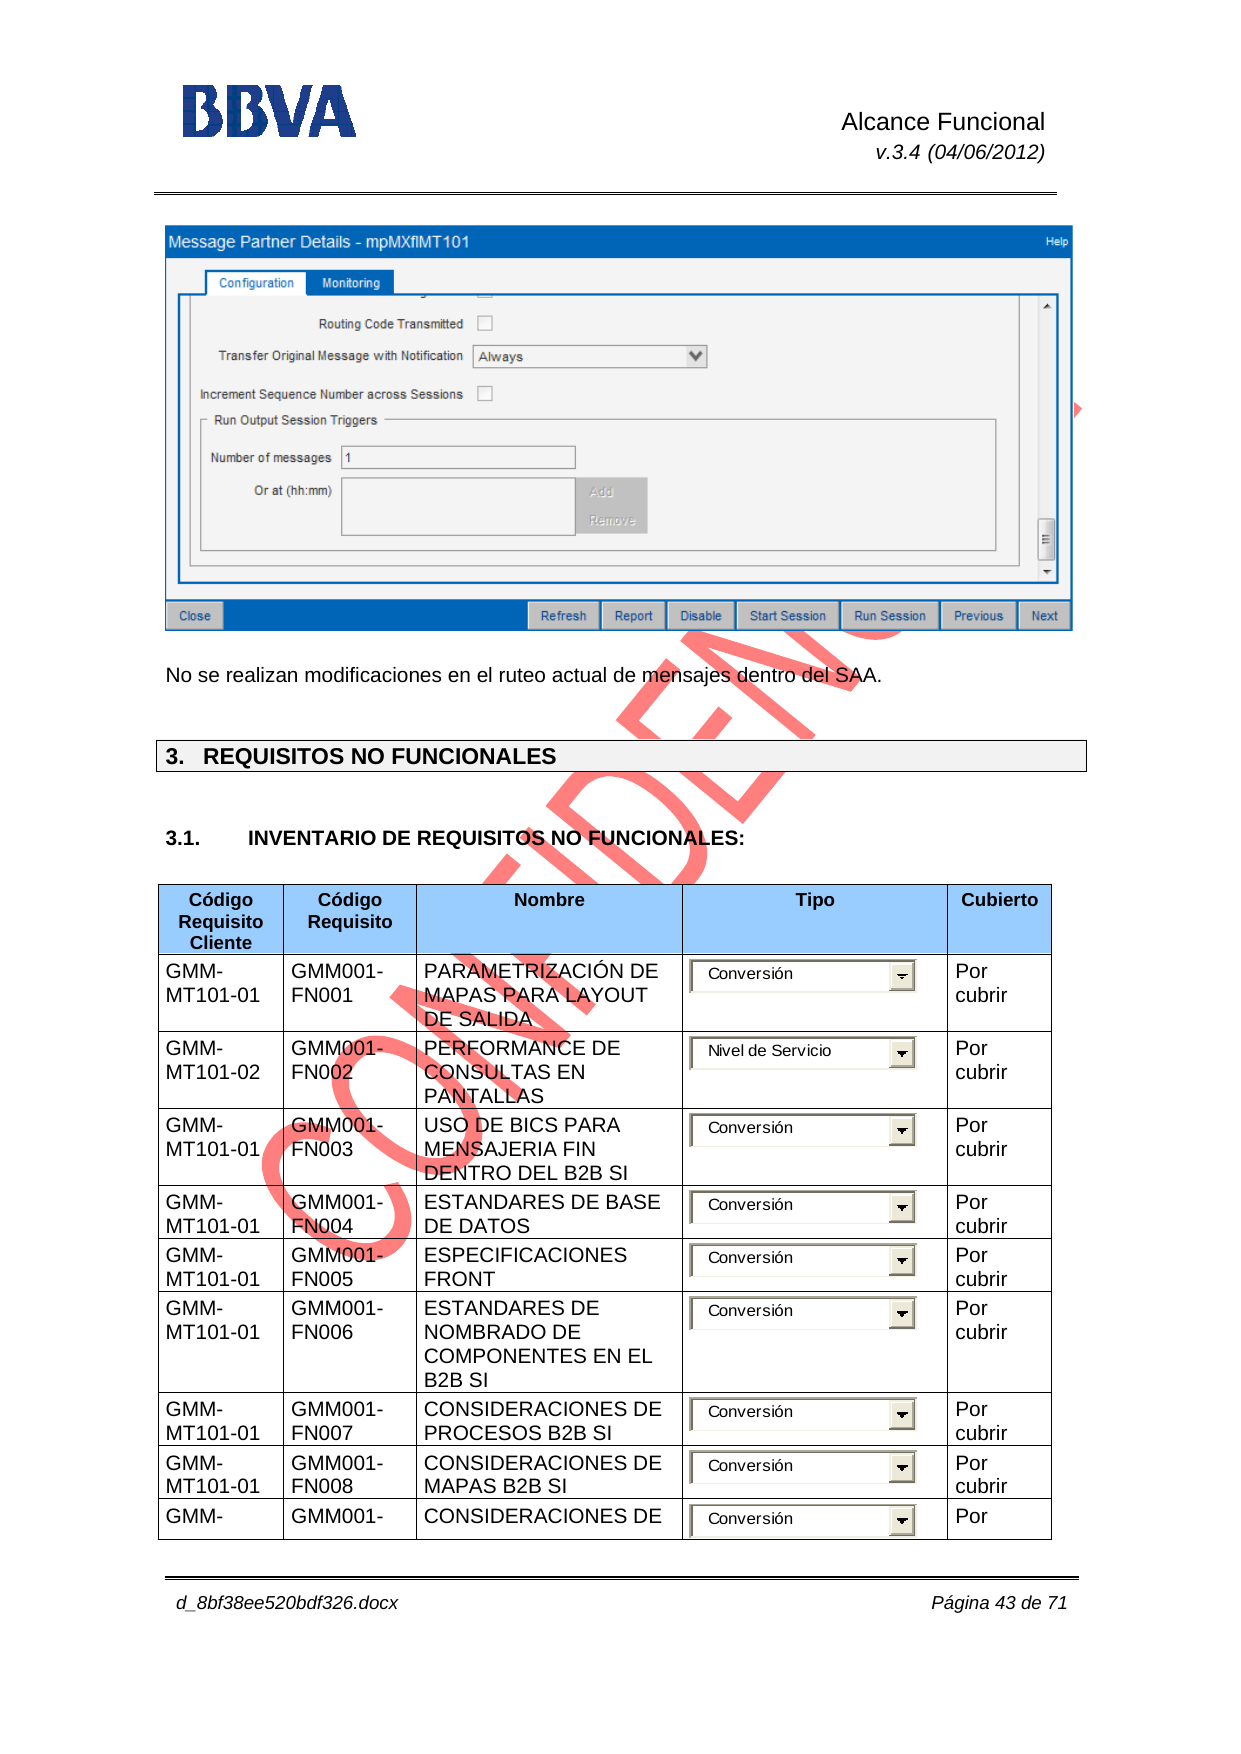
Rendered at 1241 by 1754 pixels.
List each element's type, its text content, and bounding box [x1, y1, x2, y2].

table_cell GMM001-FN005 [284, 1239, 416, 1291]
subtitle REQUISITOS NO FUNCIONALES [157, 741, 1086, 771]
table_cell ESPECIFICACIONES FRONT [417, 1239, 682, 1291]
table_header Tipo [683, 885, 947, 953]
table_cell [683, 1292, 947, 1392]
table_cell GMM-MT101-01 [159, 1446, 283, 1498]
table_cell GMM001-FN001 [284, 955, 416, 1031]
subtitle Inventario de Requisitos no Funcionales: [165, 825, 1078, 849]
table_cell Por cubrir [948, 955, 1051, 1031]
table_cell GMM001-FN008 [284, 1446, 416, 1498]
table_cell Por cubrir [948, 1499, 1051, 1539]
table_cell GMM-MT101-01 [159, 1499, 283, 1539]
table_cell GMM-MT101-01 [159, 1393, 283, 1445]
table_header Cubierto [948, 885, 1051, 953]
table_cell GMM-MT101-01 [159, 1292, 283, 1392]
table_header Código Requisito [284, 885, 416, 953]
table_cell CONSIDERACIONES DE PROCESOS B2B SI [417, 1393, 682, 1445]
table_cell ESTANDARES DE NOMBRADO DE COMPONENTES EN EL B2B SI [417, 1292, 682, 1392]
table_cell Por cubrir [948, 1032, 1051, 1108]
table_cell GMM-MT101-01 [159, 1239, 283, 1291]
table_cell Por cubrir [948, 1109, 1051, 1185]
table_cell GMM-MT101-01 [159, 1109, 283, 1185]
table_cell GMM-MT101-01 [159, 955, 283, 1031]
table_cell [683, 1109, 947, 1185]
table_cell [683, 1499, 947, 1539]
table_cell GMM001-FN002 [284, 1032, 416, 1108]
table_cell Por cubrir [948, 1186, 1051, 1238]
table_cell GMM-MT101-02 [159, 1032, 283, 1108]
table_cell GMM001-FN007 [284, 1393, 416, 1445]
table_header Nombre [417, 885, 682, 953]
table_cell [683, 955, 947, 1031]
table_cell GMM001-FN003 [284, 1109, 416, 1185]
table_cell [417, 1499, 682, 1539]
table_cell [683, 1446, 947, 1498]
table_cell GMM-MT101-01 [159, 1186, 283, 1238]
table_cell GMM001-FN009 [284, 1499, 416, 1539]
table_cell [683, 1393, 947, 1445]
table_cell Por cubrir [948, 1393, 1051, 1445]
table_header Código Requisito Cliente [159, 885, 283, 953]
table_cell Por cubrir [948, 1446, 1051, 1498]
table_cell Por cubrir [948, 1292, 1051, 1392]
text No se realizan modificaciones en el ruteo actual de mensajes dentro del SAA. [165, 662, 1078, 686]
table_cell CONSIDERACIONES DE MAPAS B2B SI [417, 1446, 682, 1498]
table_cell GMM001-FN004 [284, 1186, 416, 1238]
picture [183, 85, 357, 137]
table_cell ESTANDARES DE BASE DE DATOS [417, 1186, 682, 1238]
table_cell [683, 1239, 947, 1291]
table_cell USO DE BICS PARA MENSAJERIA FIN DENTRO DEL B2B SI [417, 1109, 682, 1185]
table_cell PERFORMANCE DE CONSULTAS EN PANTALLAS [417, 1032, 682, 1108]
table_cell Por cubrir [948, 1239, 1051, 1291]
picture [165, 223, 1074, 631]
table_cell PARAMETRIZACIÓN DE MAPAS PARA LAYOUT DE SALIDA [417, 955, 682, 1031]
table_cell GMM001-FN006 [284, 1292, 416, 1392]
table_cell [683, 1032, 947, 1108]
table_cell [683, 1186, 947, 1238]
